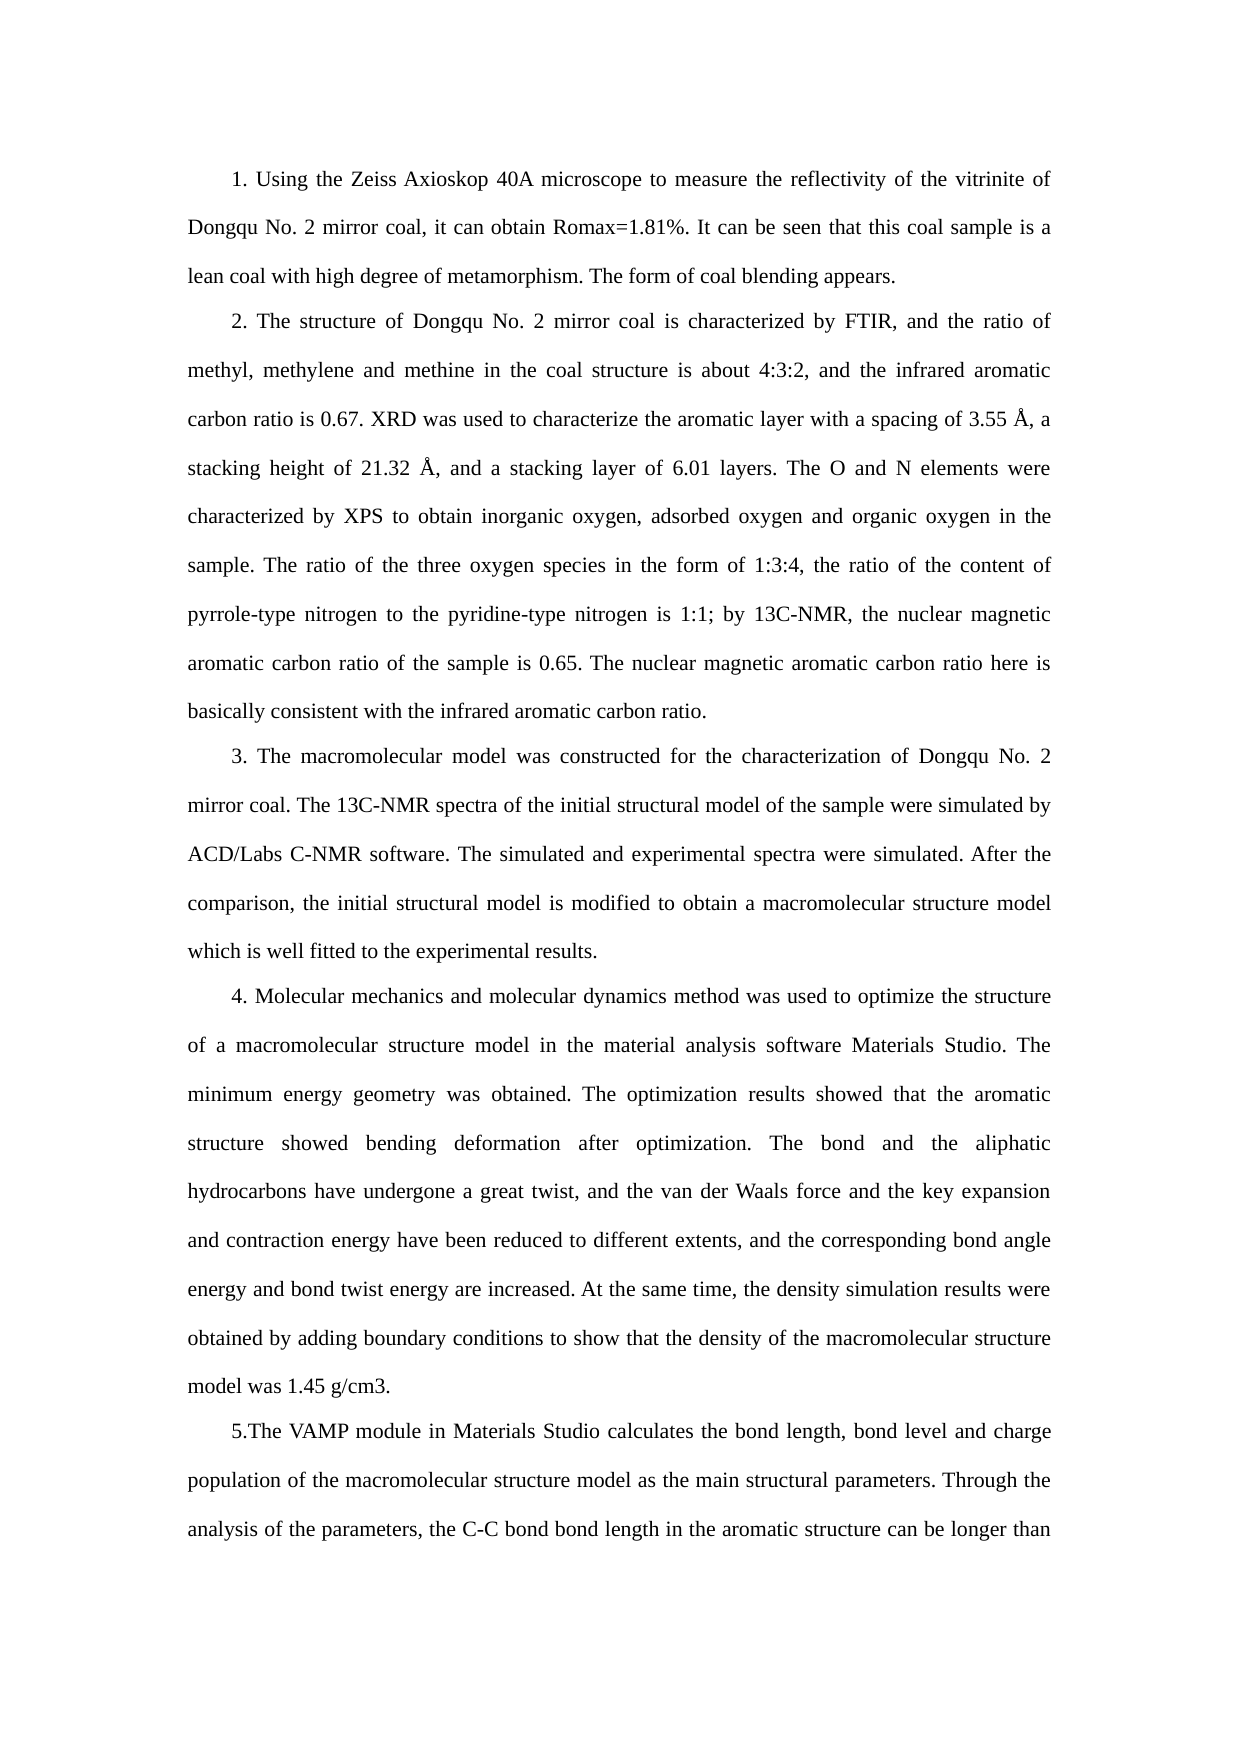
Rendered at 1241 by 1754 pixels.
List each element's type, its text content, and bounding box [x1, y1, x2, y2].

text 1. Using the Zeiss Axioskop 40A microscope to measure the reflectivity of the vitrinite of Dongqu No. 2 mirror coal, it can obtain Romax=1.81%. It can be seen that this coal sample is a lean coal with high degree of metamorphism. The form of coal blending appears. [187, 162, 1053, 292]
text 4. Molecular mechanics and molecular dynamics method was used to optimize the structure of a macromolecular structure model in the material analysis software Materials Studio. The minimum energy geometry was obtained. The optimization results showed that the aromatic structure showed bending deformation after optimization. The bond and the aliphatic hydrocarbons have undergone a great twist, and the van der Waals force and the key expansion and contraction energy have been reduced to different extents, and the corresponding bond angle energy and bond twist energy are increased. At the same time, the density simulation results were obtained by adding boundary conditions to show that the density of the macromolecular structure model was 1.45 g/cm3. [187, 980, 1053, 1402]
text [187, 1415, 1053, 1545]
text 3. The macromolecular model was constructed for the characterization of Dongqu No. 2 mirror coal. The 13C-NMR spectra of the initial structural model of the sample were simulated by ACD/Labs C-NMR software. The simulated and experimental spectra were simulated. After the comparison, the initial structural model is modified to obtain a macromolecular structure model which is well fitted to the experimental results. [187, 740, 1053, 967]
text 2. The structure of Dongqu No. 2 mirror coal is characterized by FTIR, and the ratio of methyl, methylene and methine in the coal structure is about 4:3:2, and the infrared aromatic carbon ratio is 0.67. XRD was used to characterize the aromatic layer with a spacing of 3.55 Å, a stacking height of 21.32 Å, and a stacking layer of 6.01 layers. The O and N elements were characterized by XPS to obtain inorganic oxygen, adsorbed oxygen and organic oxygen in the sample. The ratio of the three oxygen species in the form of 1:3:4, the ratio of the content of pyrrole-type nitrogen to the pyridine-type nitrogen is 1:1; by 13C-NMR, the nuclear magnetic aromatic carbon ratio of the sample is 0.65. The nuclear magnetic aromatic carbon ratio here is basically consistent with the infrared aromatic carbon ratio. [187, 304, 1053, 727]
